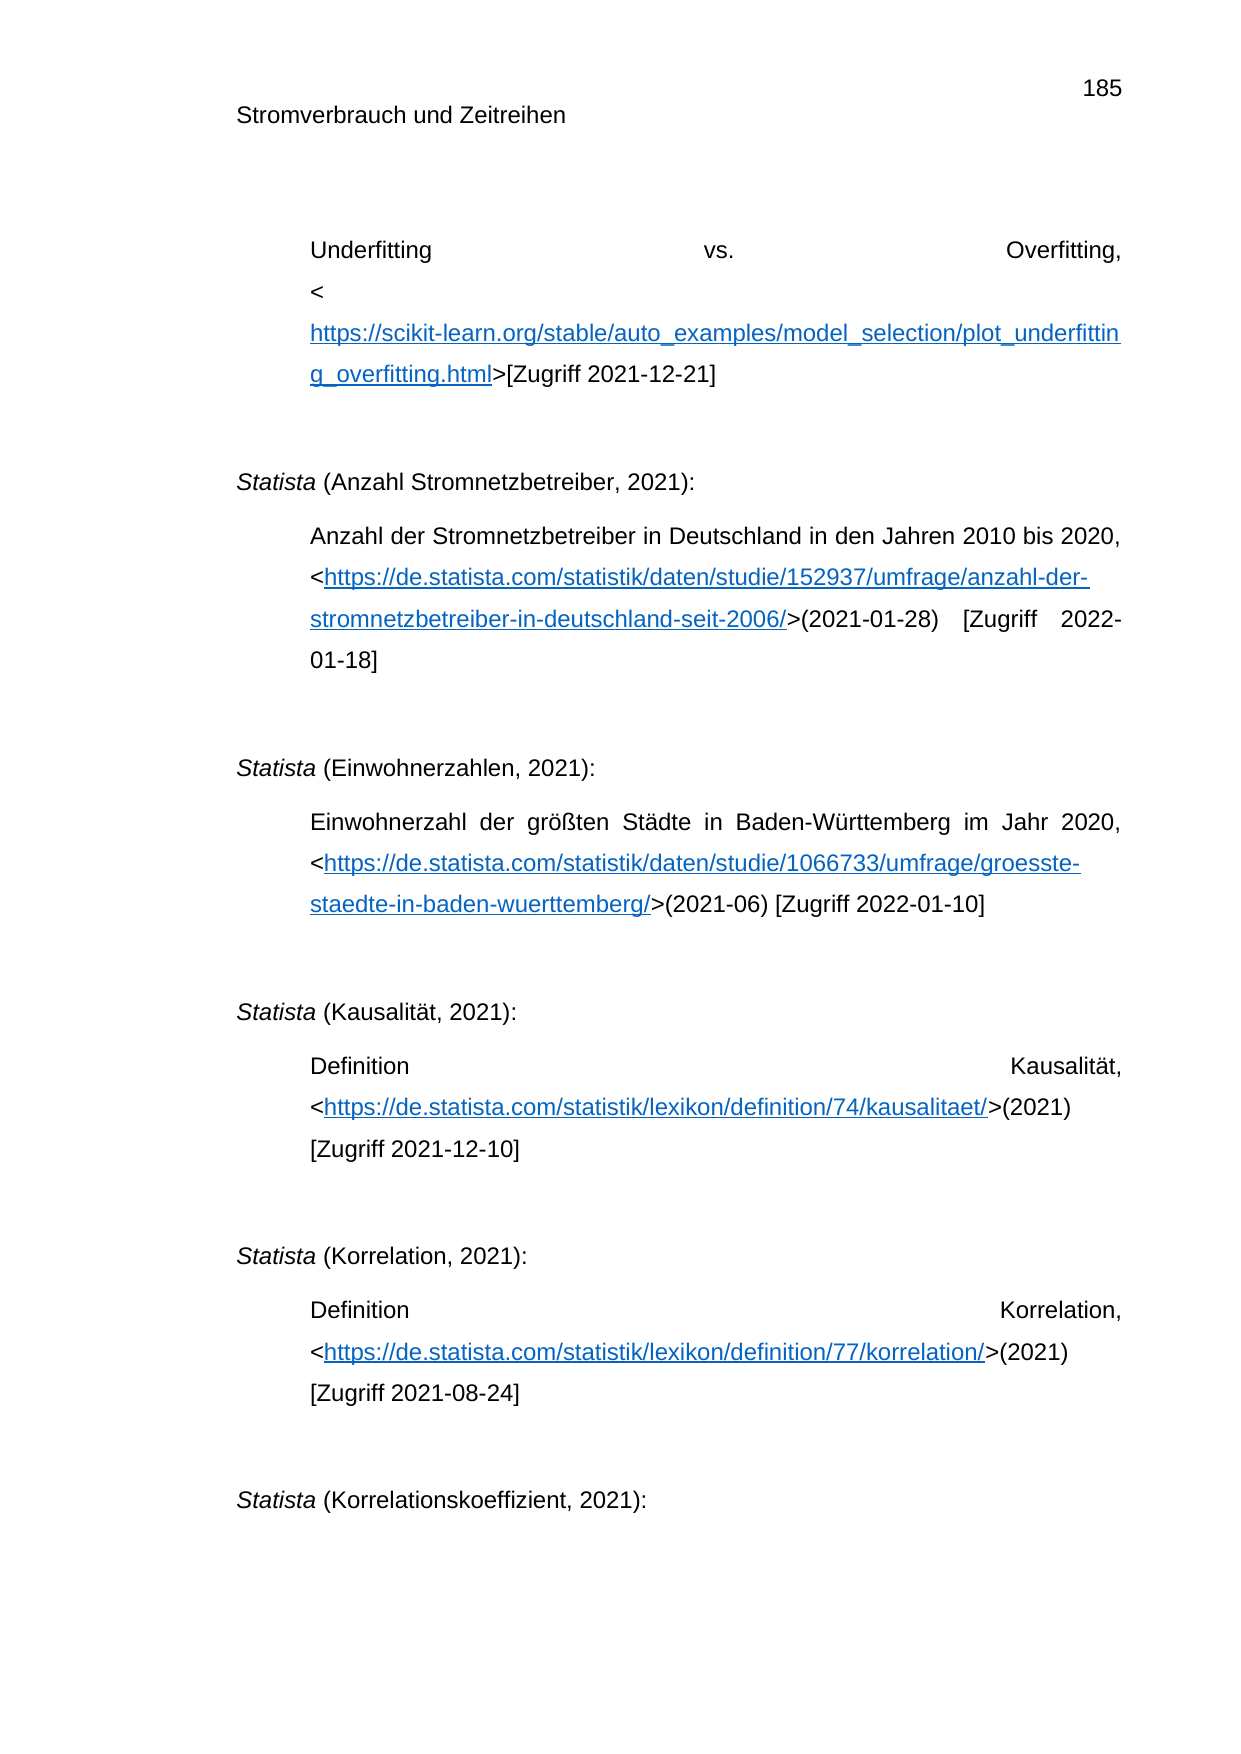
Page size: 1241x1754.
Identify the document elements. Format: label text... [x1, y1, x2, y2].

text Statista (Kausalität, 2021): [236, 998, 1122, 1026]
text Definition Korrelation, <https://de.statista.com/statistik/lexikon/definition/77/korrelation/>(2021) [Zugriff 2021-08-24] [310, 1296, 1122, 1406]
text Underfitting vs. Overfitting, <https://scikit-learn.org/stable/auto_examples/model_selection/plot_underfitting_overfitting.html>[Zugriff 2021-12-21] [310, 236, 1122, 388]
text Definition Kausalität, <https://de.statista.com/statistik/lexikon/definition/74/kausalitaet/>(2021) [Zugriff 2021-12-10] [310, 1052, 1122, 1162]
text Statista (Korrelationskoeffizient, 2021): [236, 1486, 1122, 1514]
text Statista (Einwohnerzahlen, 2021): [236, 754, 1122, 781]
text Einwohnerzahl der größten Städte in Baden-Württemberg im Jahr 2020, <https://de.statista.com/statistik/daten/studie/1066733/umfrage/groesste-staedte-in-baden-wuerttemberg/>(2021-06) [Zugriff 2022-01-10] [310, 807, 1122, 918]
text Statista (Anzahl Stromnetzbetreiber, 2021): [236, 468, 1122, 496]
text Anzahl der Stromnetzbetreiber in Deutschland in den Jahren 2010 bis 2020, <https://de.statista.com/statistik/daten/studie/152937/umfrage/anzahl-der-stromnetzbetreiber-in-deutschland-seit-2006/>(2021-01-28) [Zugriff 2022-01-18] [310, 522, 1122, 673]
text Statista (Korrelation, 2021): [236, 1242, 1122, 1270]
